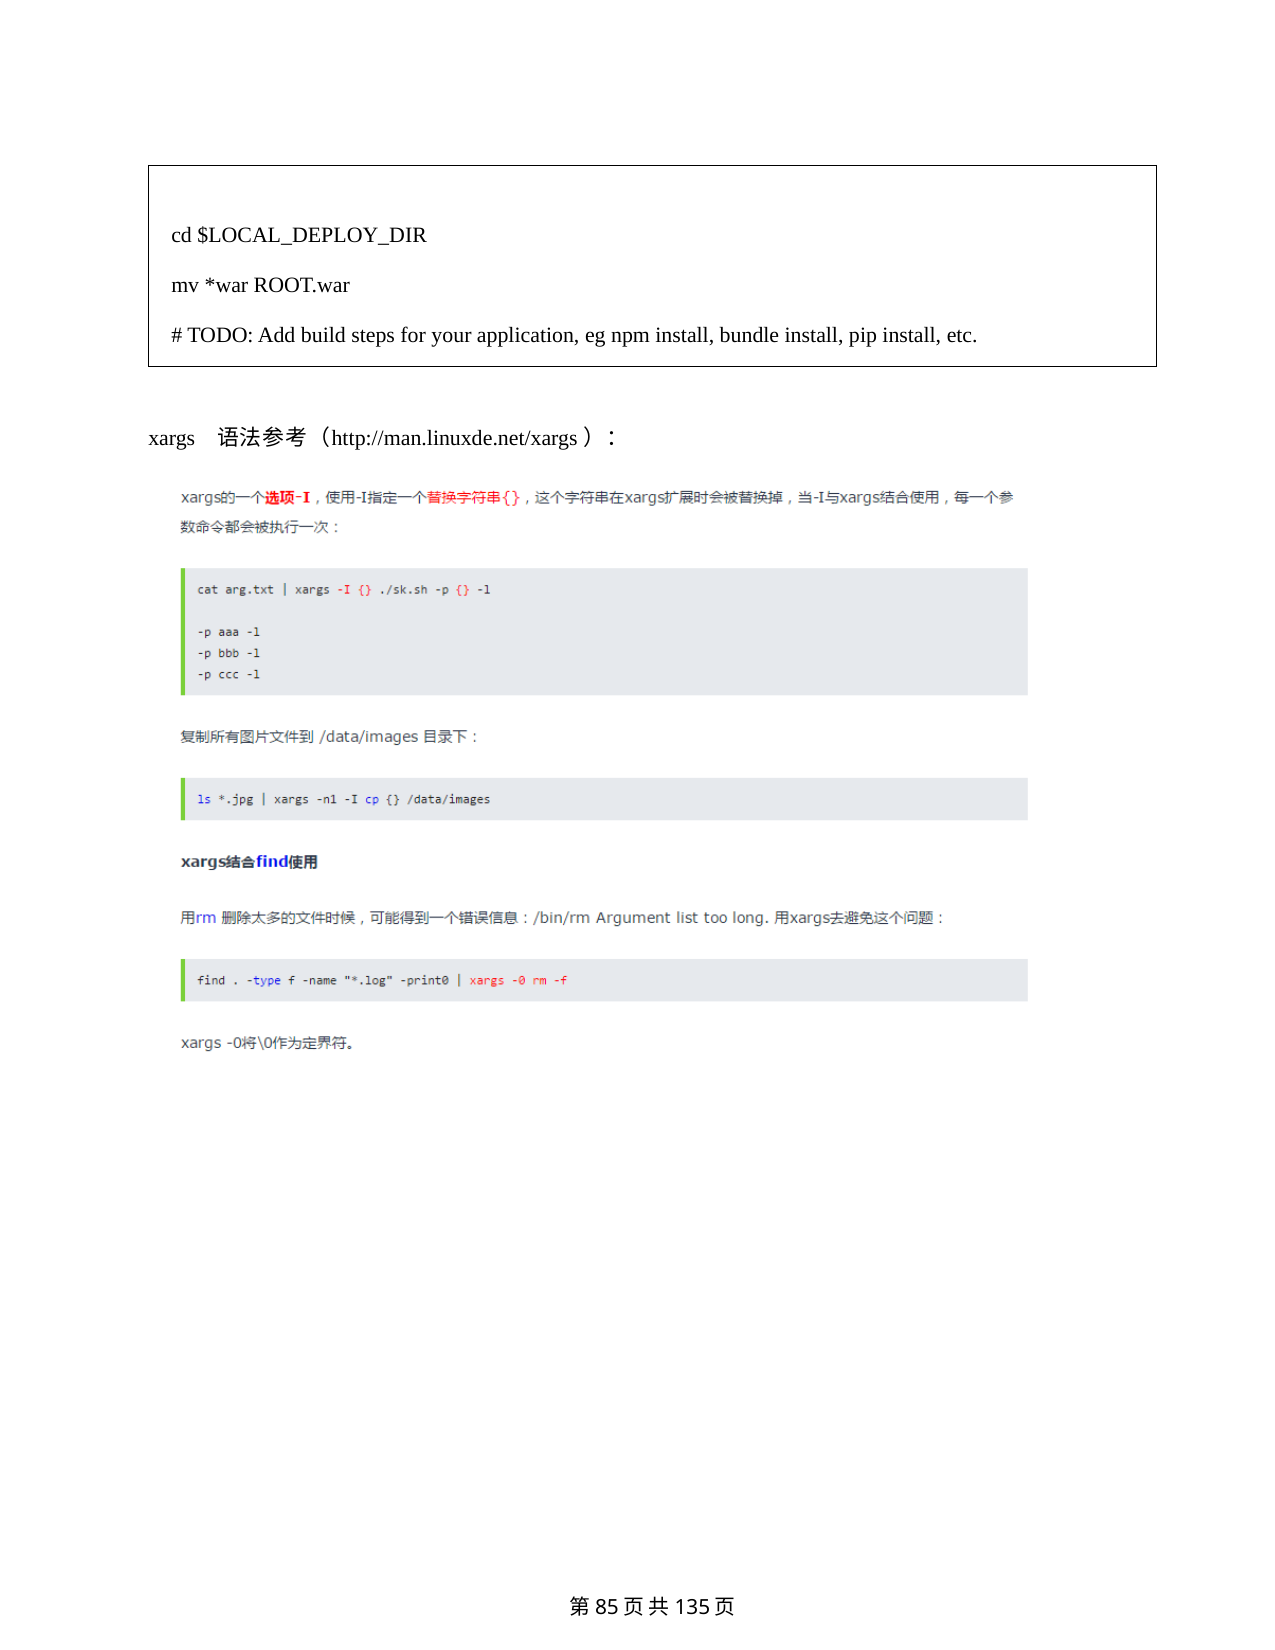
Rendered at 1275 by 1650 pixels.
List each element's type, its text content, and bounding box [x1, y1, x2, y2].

picture [148, 475, 1031, 1066]
text xargs语法参考（http://man.linuxde.net/xargs）： [148, 417, 1156, 455]
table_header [149, 166, 1156, 366]
